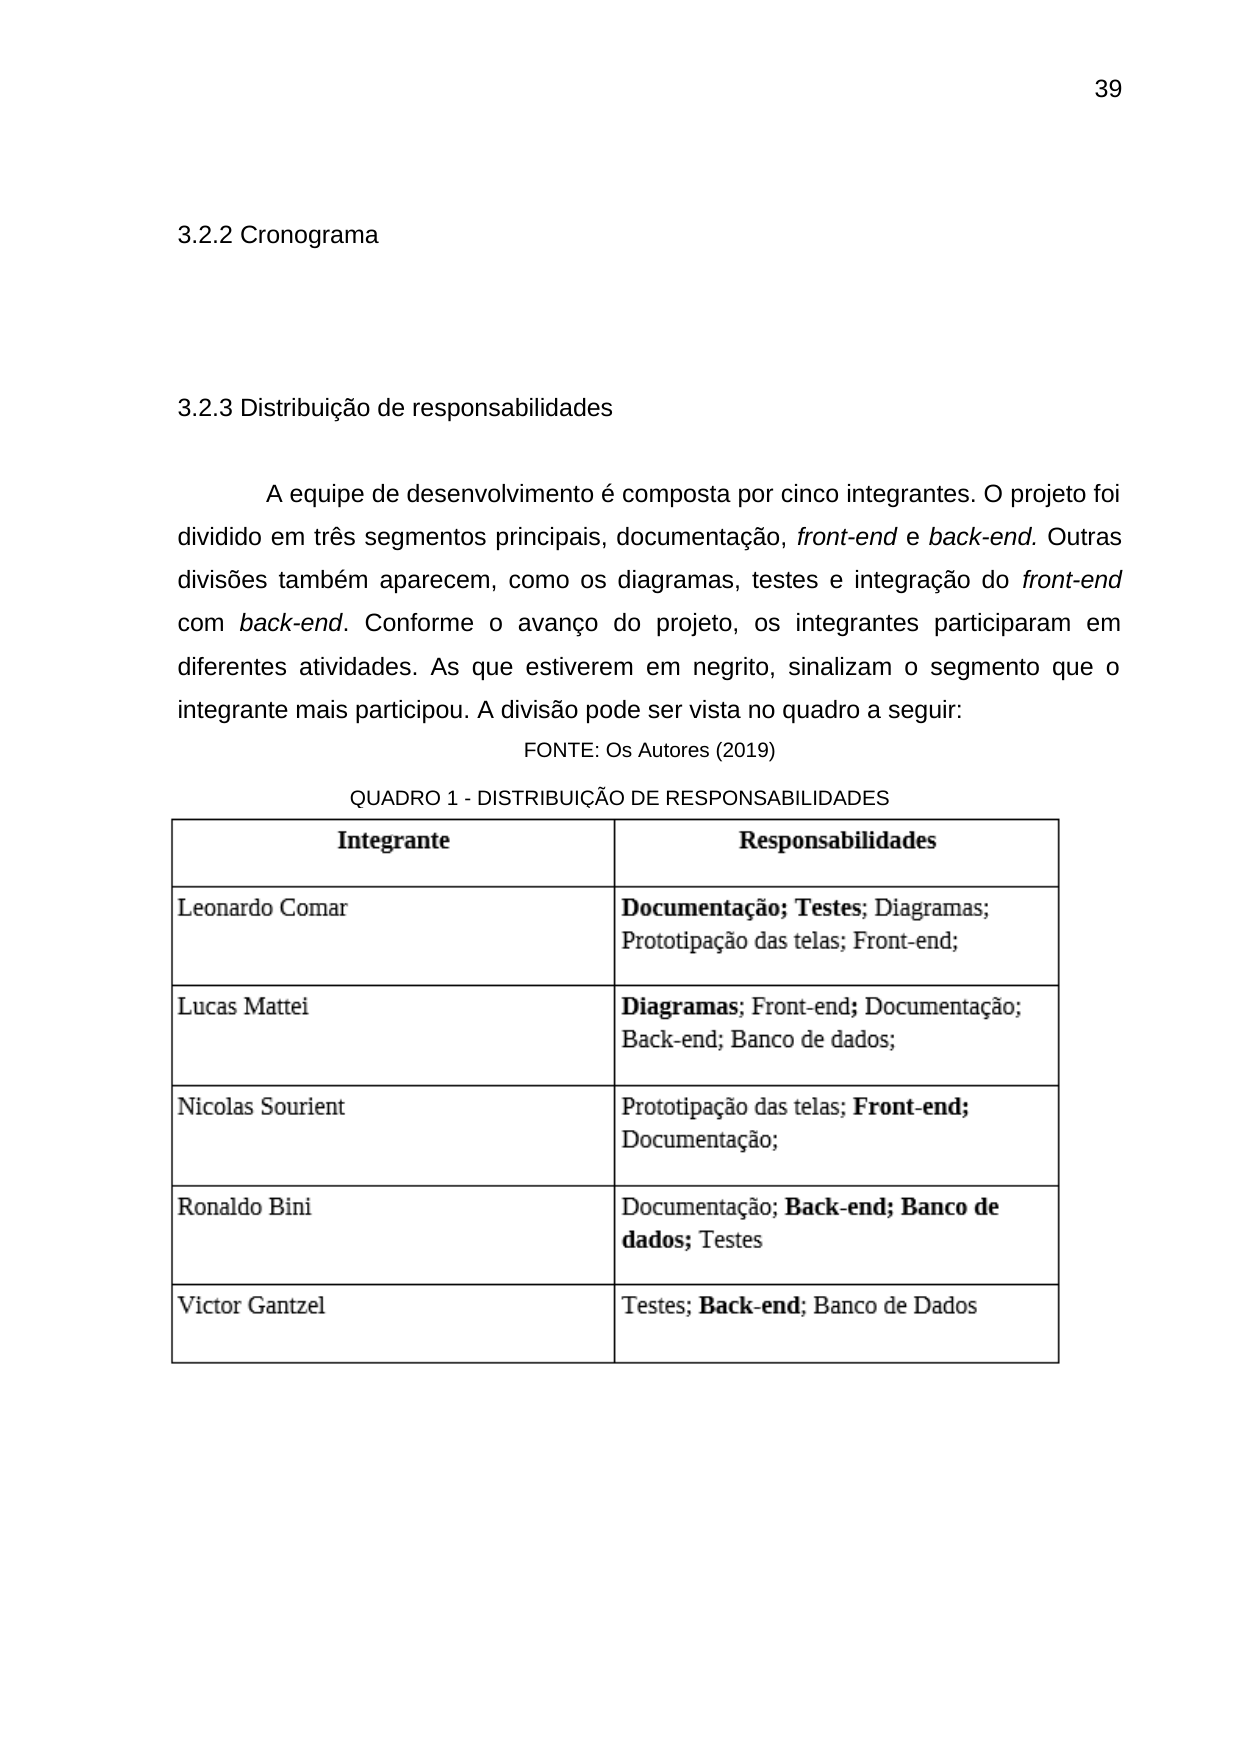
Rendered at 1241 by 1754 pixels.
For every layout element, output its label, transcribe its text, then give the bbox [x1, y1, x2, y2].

subtitle Cronograma [177, 220, 1122, 249]
text FONTE: Os Autores (2019) [177, 738, 1122, 762]
text A equipe de desenvolvimento é composta por cinco integrantes. O projeto foi dividido em três segmentos principais, documentação, front-end e back-end. Outras divisões também aparecem, como os diagramas, testes e integração do front-end com back-end. Conforme o avanço do projeto, os integrantes participaram em diferentes atividades. As que estiverem em negrito, sinalizam o segmento que o integrante mais participou. A divisão pode ser vista no quadro a seguir: [177, 479, 1122, 723]
subtitle Distribuição de responsabilidades [177, 393, 1122, 422]
picture [159, 808, 1077, 1378]
